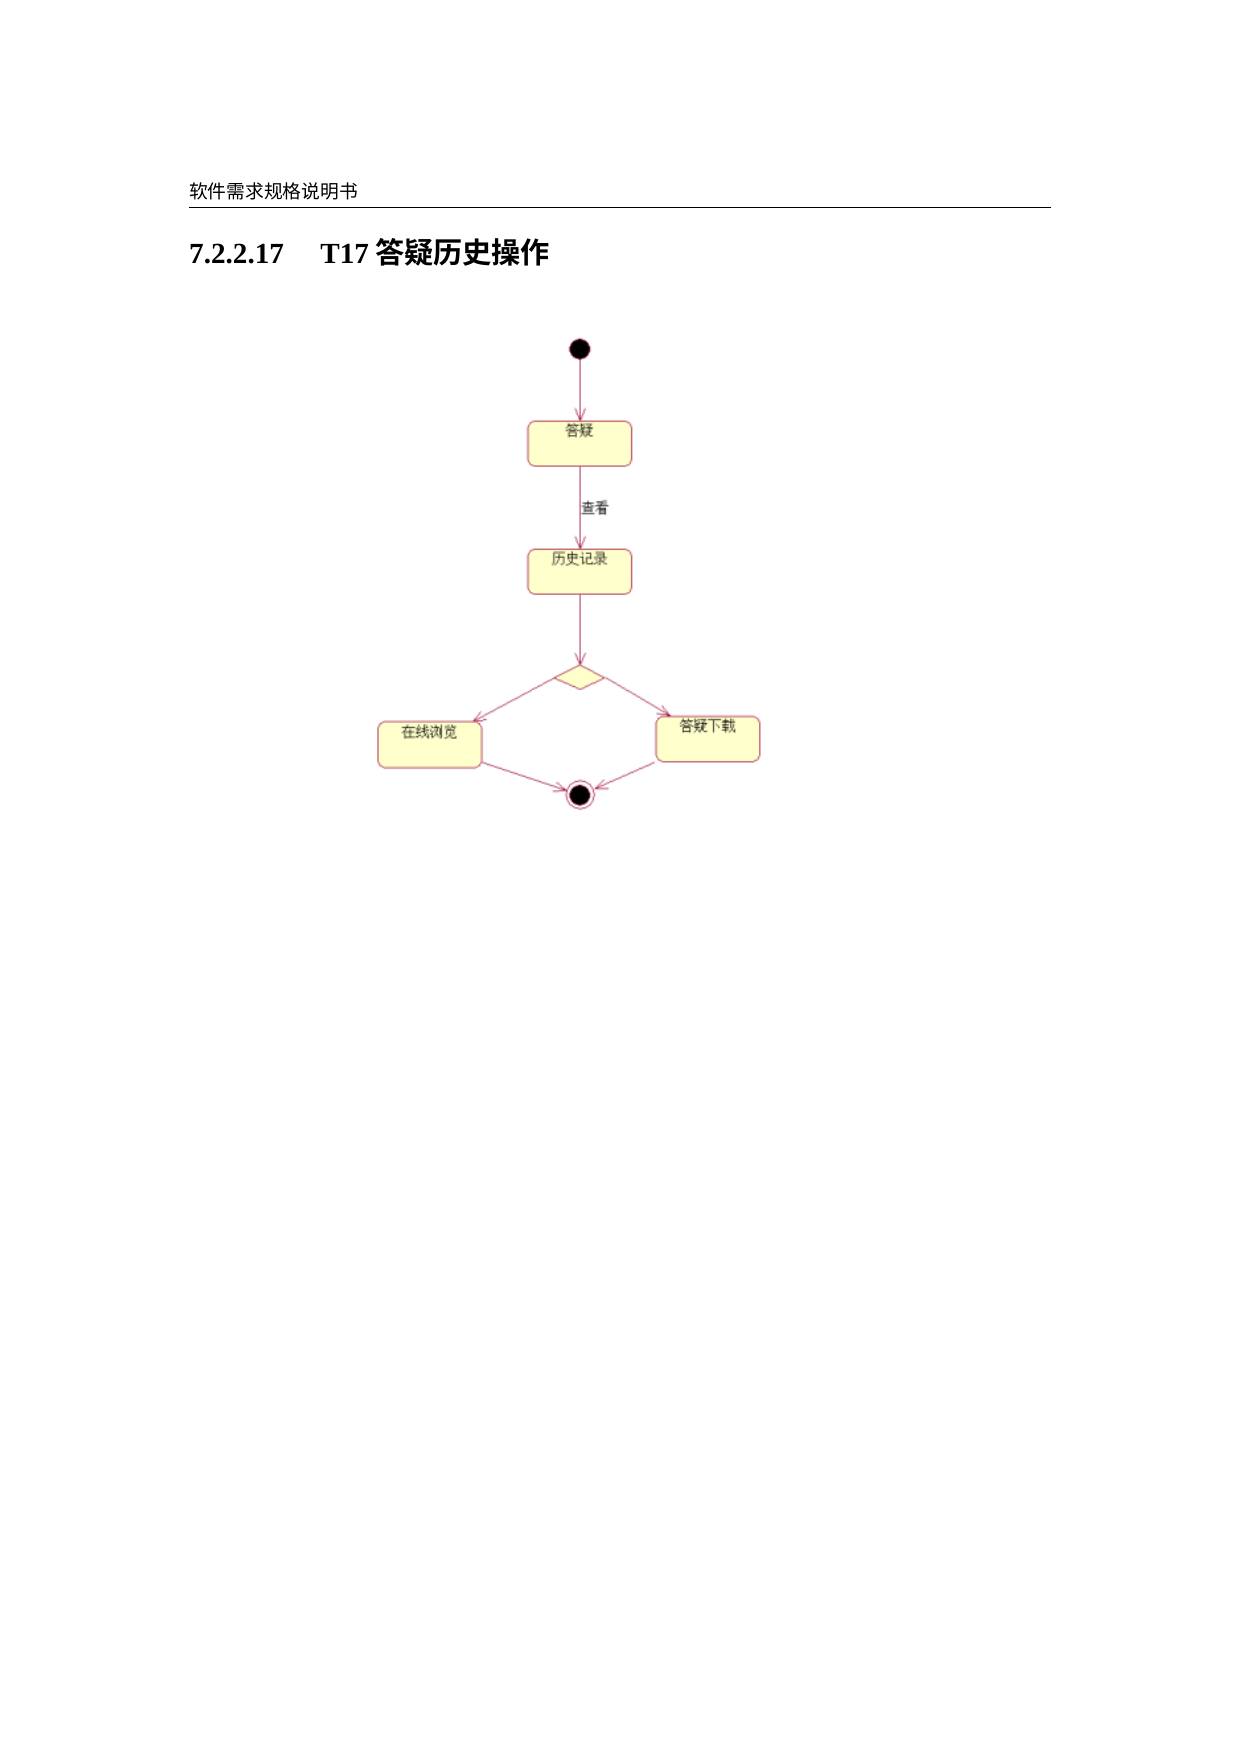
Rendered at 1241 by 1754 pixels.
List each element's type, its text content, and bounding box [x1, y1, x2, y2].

picture [188, 329, 978, 921]
subtitle T17答疑历史操作 [189, 229, 1051, 272]
